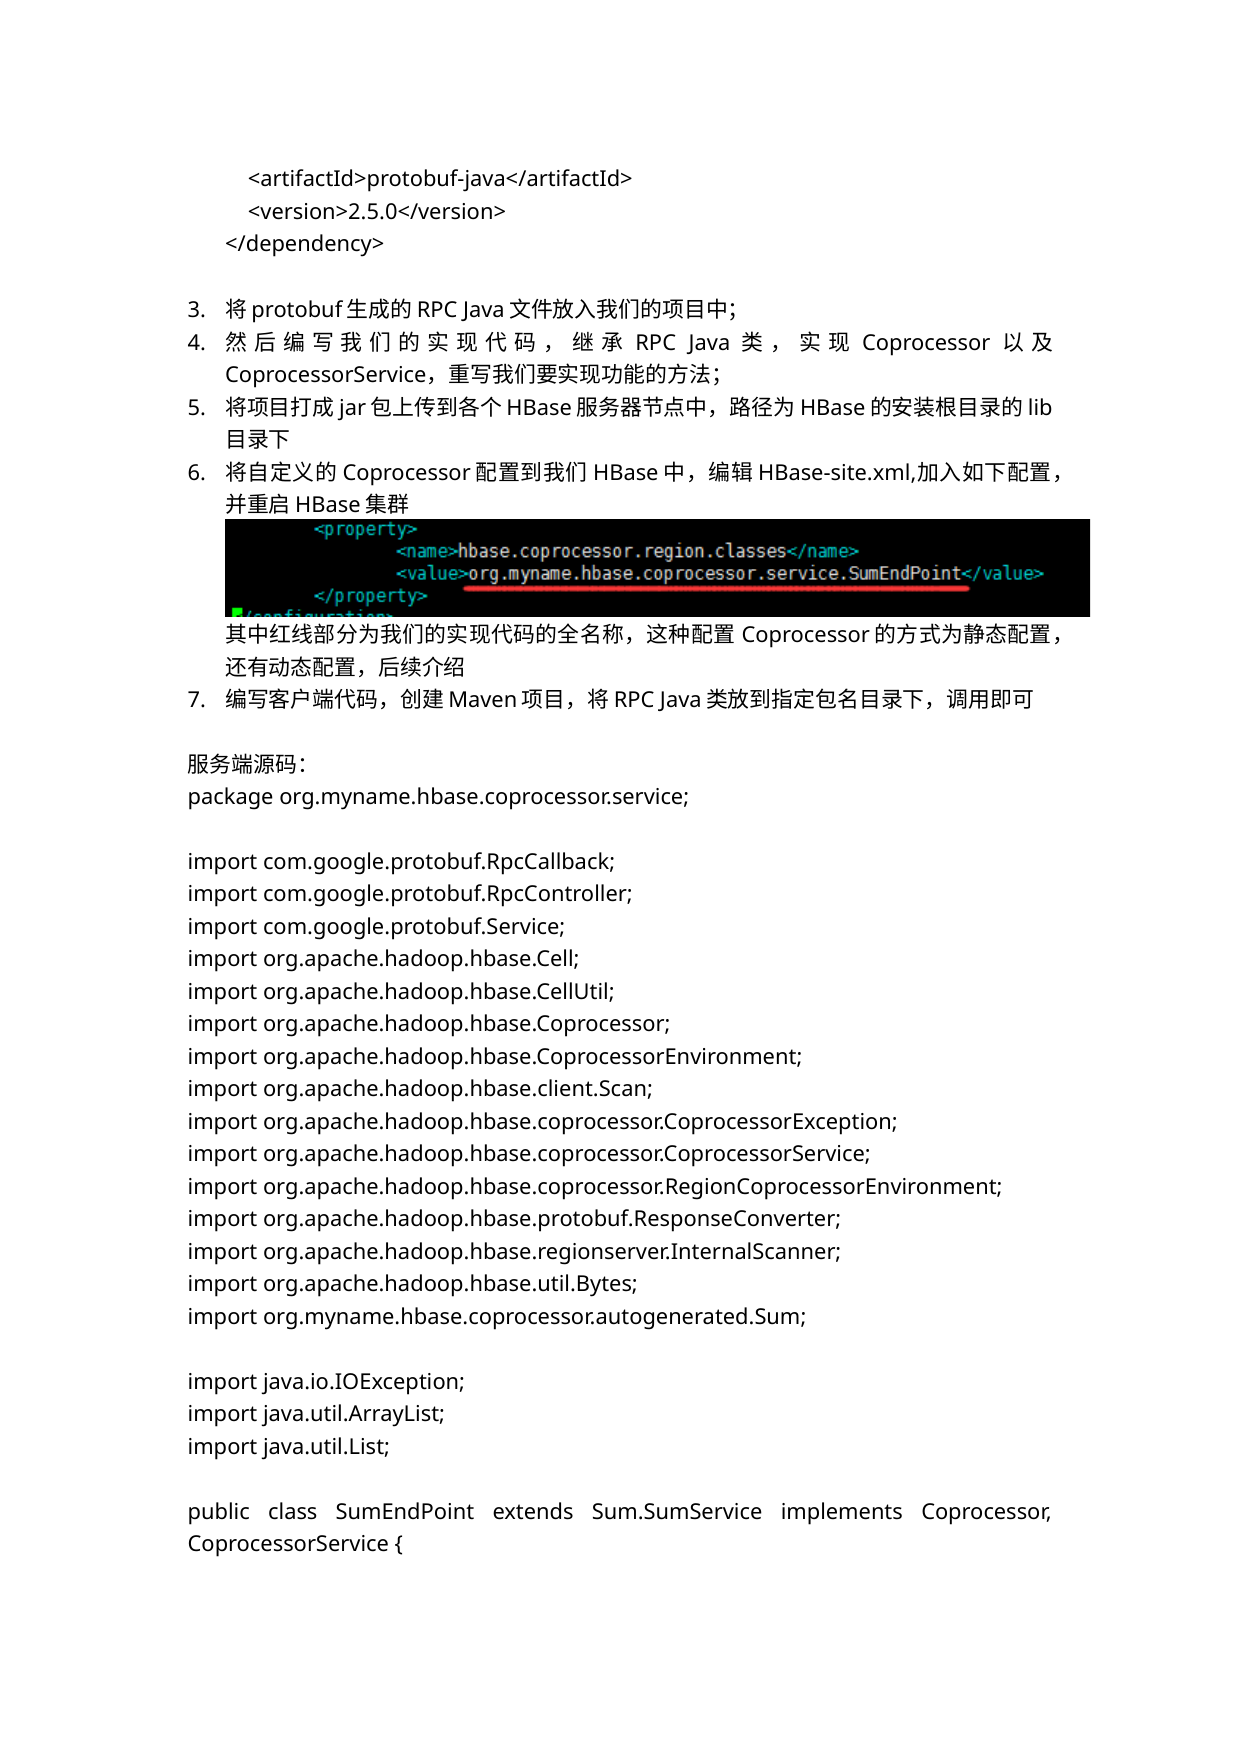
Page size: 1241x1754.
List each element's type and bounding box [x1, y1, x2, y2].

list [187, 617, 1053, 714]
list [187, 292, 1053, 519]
picture [225, 519, 1091, 617]
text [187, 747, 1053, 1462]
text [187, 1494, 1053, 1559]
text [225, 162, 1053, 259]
